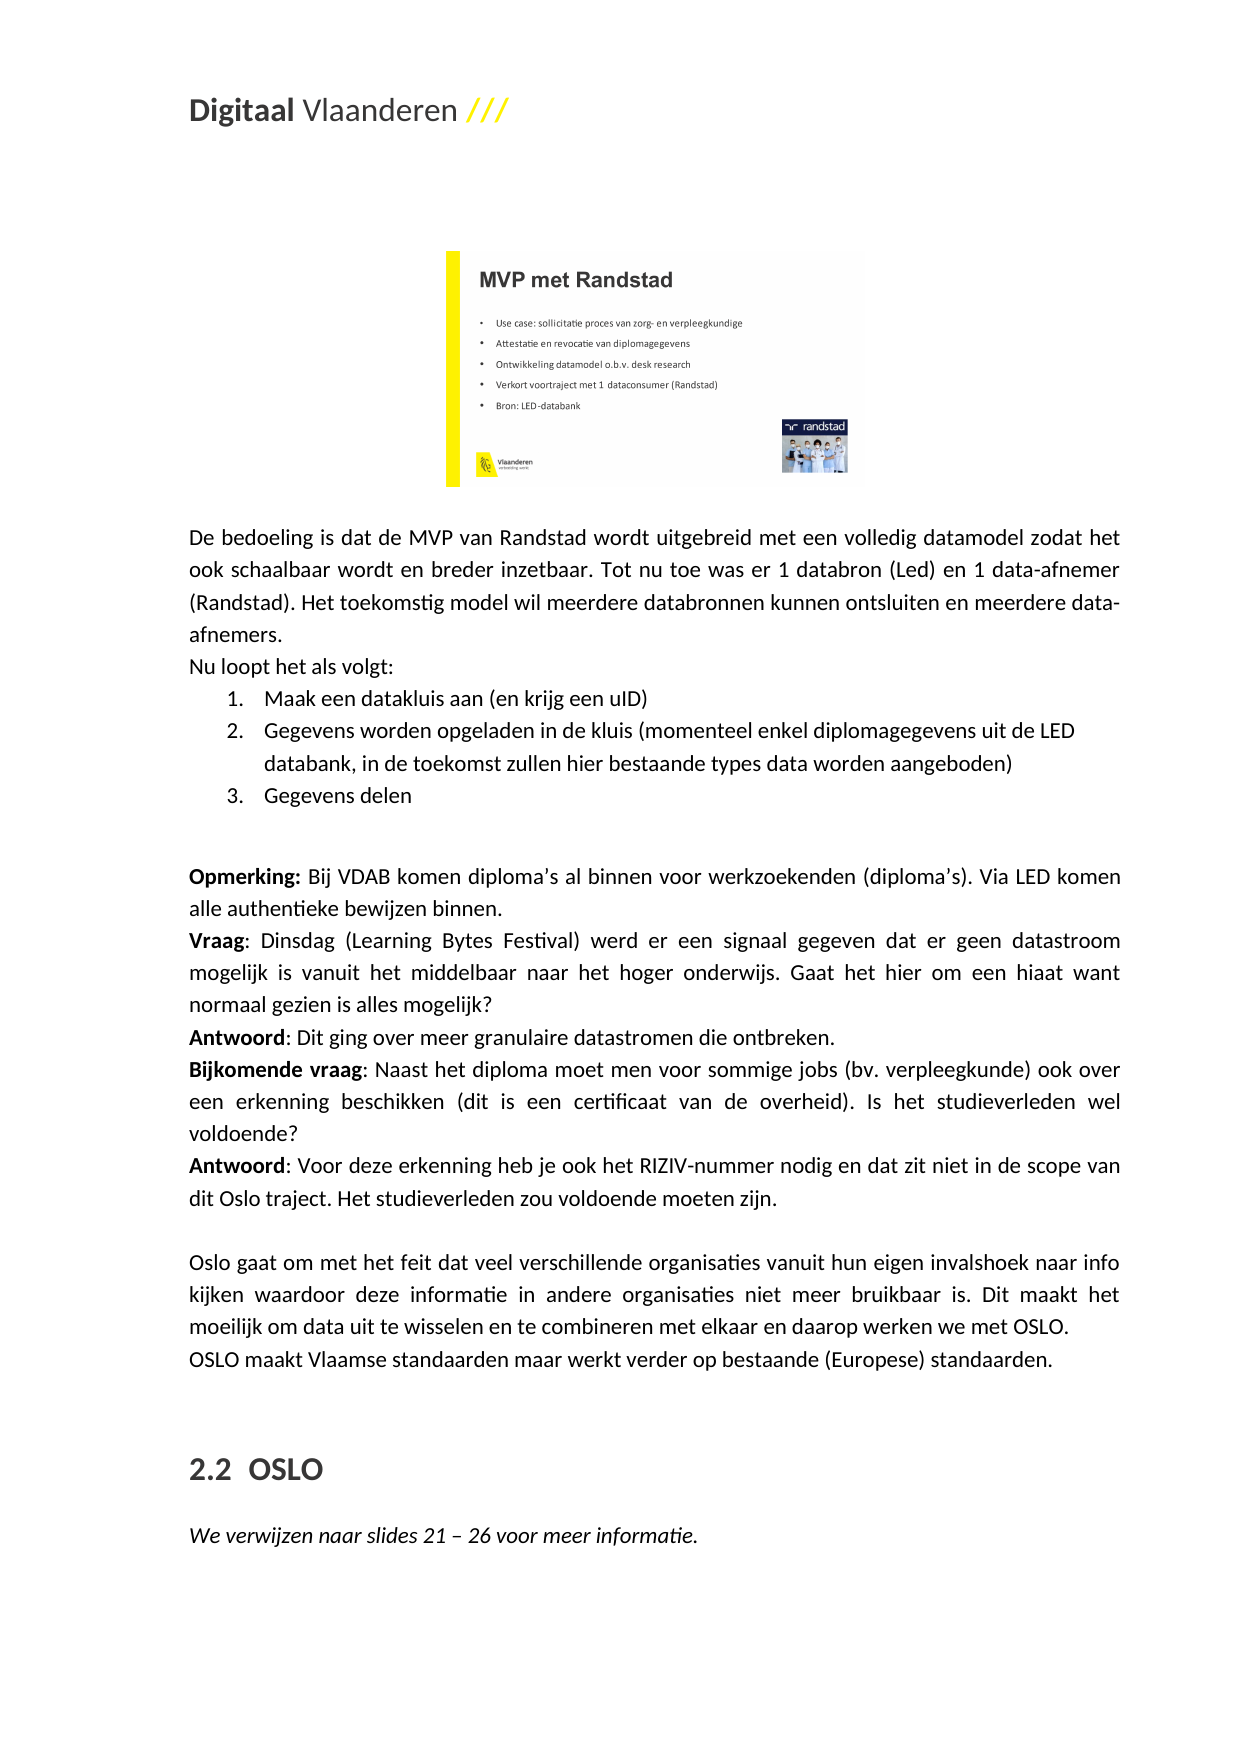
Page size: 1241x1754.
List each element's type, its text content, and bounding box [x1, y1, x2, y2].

text Nu loopt het als volgt: [189, 652, 1122, 680]
text Antwoord: Voor deze erkenning heb je ook het RIZIV-nummer nodig en dat zit niet in de scope van dit Oslo traject. Het studieverleden zou voldoende moeten zijn. [189, 1152, 1122, 1212]
list Gegevens delen [226, 781, 1122, 809]
text Vraag: Dinsdag (Learning Bytes Festival) werd er een signaal gegeven dat er geen datastroom mogelijk is vanuit het middelbaar naar het hoger onderwijs. Gaat het hier om een hiaat want normaal gezien is alles mogelijk? [189, 926, 1122, 1019]
text Bijkomende vraag: Naast het diploma moet men voor sommige jobs (bv. verpleegkunde) ook over een erkenning beschikken (dit is een certificaat van de overheid). Is het studieverleden wel voldoende? [189, 1055, 1122, 1147]
list Gegevens worden opgeladen in de kluis (momenteel enkel diplomagegevens uit de LED databank, in de toekomst zullen hier bestaande types data worden aangeboden) [226, 716, 1122, 777]
list Maak een datakluis aan (en krijg een uID) [226, 684, 1122, 712]
picture [446, 251, 865, 487]
text Antwoord: Dit ging over meer granulaire datastromen die ontbreken. [189, 1023, 1122, 1051]
text Opmerking: Bij VDAB komen diploma’s al binnen voor werkzoekenden (diploma’s). Via LED komen alle authentieke bewijzen binnen. [189, 862, 1122, 922]
text De bedoeling is dat de MVP van Randstad wordt uitgebreid met een volledig datamodel zodat het ook schaalbaar wordt en breder inzetbaar. Tot nu toe was er 1 databron (Led) en 1 data-afnemer (Randstad). Het toekomstig model wil meerdere databronnen kunnen ontsluiten en meerdere data-afnemers. [189, 523, 1122, 648]
text We verwijzen naar slides 21 – 26 voor meer informatie. [189, 1522, 1122, 1549]
text OSLO maakt Vlaamse standaarden maar werkt verder op bestaande (Europese) standaarden. [189, 1345, 1122, 1373]
text Oslo gaat om met het feit dat veel verschillende organisaties vanuit hun eigen invalshoek naar info kijken waardoor deze informatie in andere organisaties niet meer bruikbaar is. Dit maakt het moeilijk om data uit te wisselen en te combineren met elkaar en daarop werken we met OSLO. [189, 1248, 1122, 1341]
subtitle OSLO [189, 1447, 1122, 1488]
